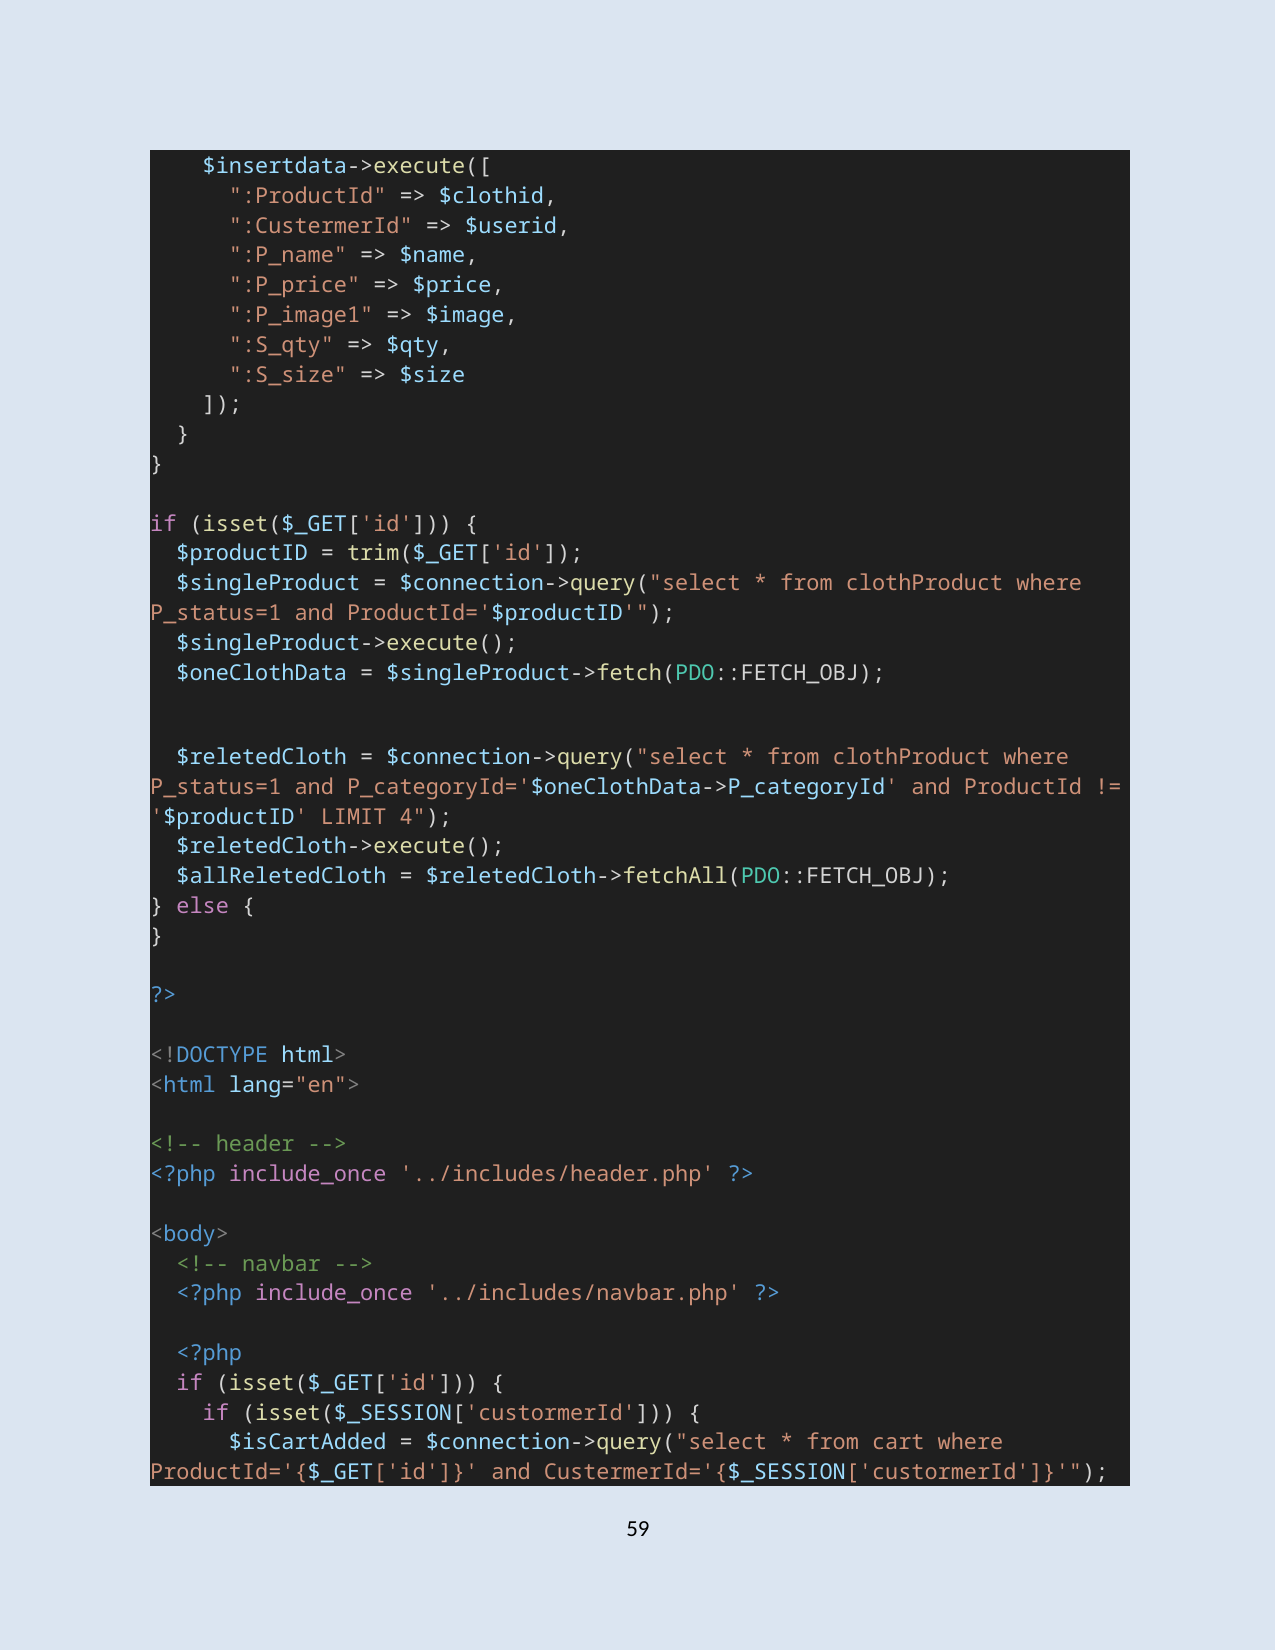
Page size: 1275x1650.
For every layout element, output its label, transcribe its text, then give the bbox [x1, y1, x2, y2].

text ]); [150, 388, 1130, 418]
text ":CustermerId" => $userid, [150, 209, 1130, 239]
text $reletedCloth->execute(); [150, 830, 1130, 860]
text $singleProduct->execute(); [150, 627, 1130, 656]
text ":P_price" => $price, [150, 269, 1130, 299]
text if (isset($_GET['id'])) { [150, 507, 1130, 537]
text <?php include_once '../includes/header.php' ?> [150, 1158, 1130, 1188]
text $oneClothData = $singleProduct->fetch(PDO::FETCH_OBJ); [150, 656, 1130, 686]
text } [150, 920, 1130, 949]
text $productID = trim($_GET['id']); [150, 537, 1130, 567]
text ?> [150, 979, 1130, 1009]
text $reletedCloth = $connection->query("select * from clothProduct where P_status=1 and P_categoryId='$oneClothData->P_categoryId' and ProductId != '$productID' LIMIT 4"); [150, 741, 1130, 830]
text <body> [150, 1218, 1130, 1247]
text <!-- header --> [150, 1128, 1130, 1158]
text <!DOCTYPE html> [150, 1039, 1130, 1069]
text <!-- navbar --> [150, 1247, 1130, 1277]
text } else { [150, 890, 1130, 920]
text if (isset($_SESSION['custormerId'])) { [150, 1396, 1130, 1426]
text } [150, 418, 1130, 448]
text <?php [150, 1337, 1130, 1367]
text ":P_name" => $name, [150, 239, 1130, 269]
text <html lang="en"> [150, 1069, 1130, 1098]
text $singleProduct = $connection->query("select * from clothProduct where P_status=1 and ProductId='$productID'"); [150, 567, 1130, 627]
text ":S_qty" => $qty, [150, 329, 1130, 358]
text ":ProductId" => $clothid, [150, 180, 1130, 209]
text ":P_image1" => $image, [150, 299, 1130, 329]
text $isCartAdded = $connection->query("select * from cart where ProductId='{$_GET['id']}' and CustermerId='{$_SESSION['custormerId']}'"); [150, 1426, 1130, 1486]
text } [150, 448, 1130, 478]
text $allReletedCloth = $reletedCloth->fetchAll(PDO::FETCH_OBJ); [150, 860, 1130, 890]
text if (isset($_GET['id'])) { [150, 1367, 1130, 1396]
text $insertdata->execute([ [150, 150, 1130, 180]
text <?php include_once '../includes/navbar.php' ?> [150, 1277, 1130, 1307]
text ":S_size" => $size [150, 358, 1130, 388]
